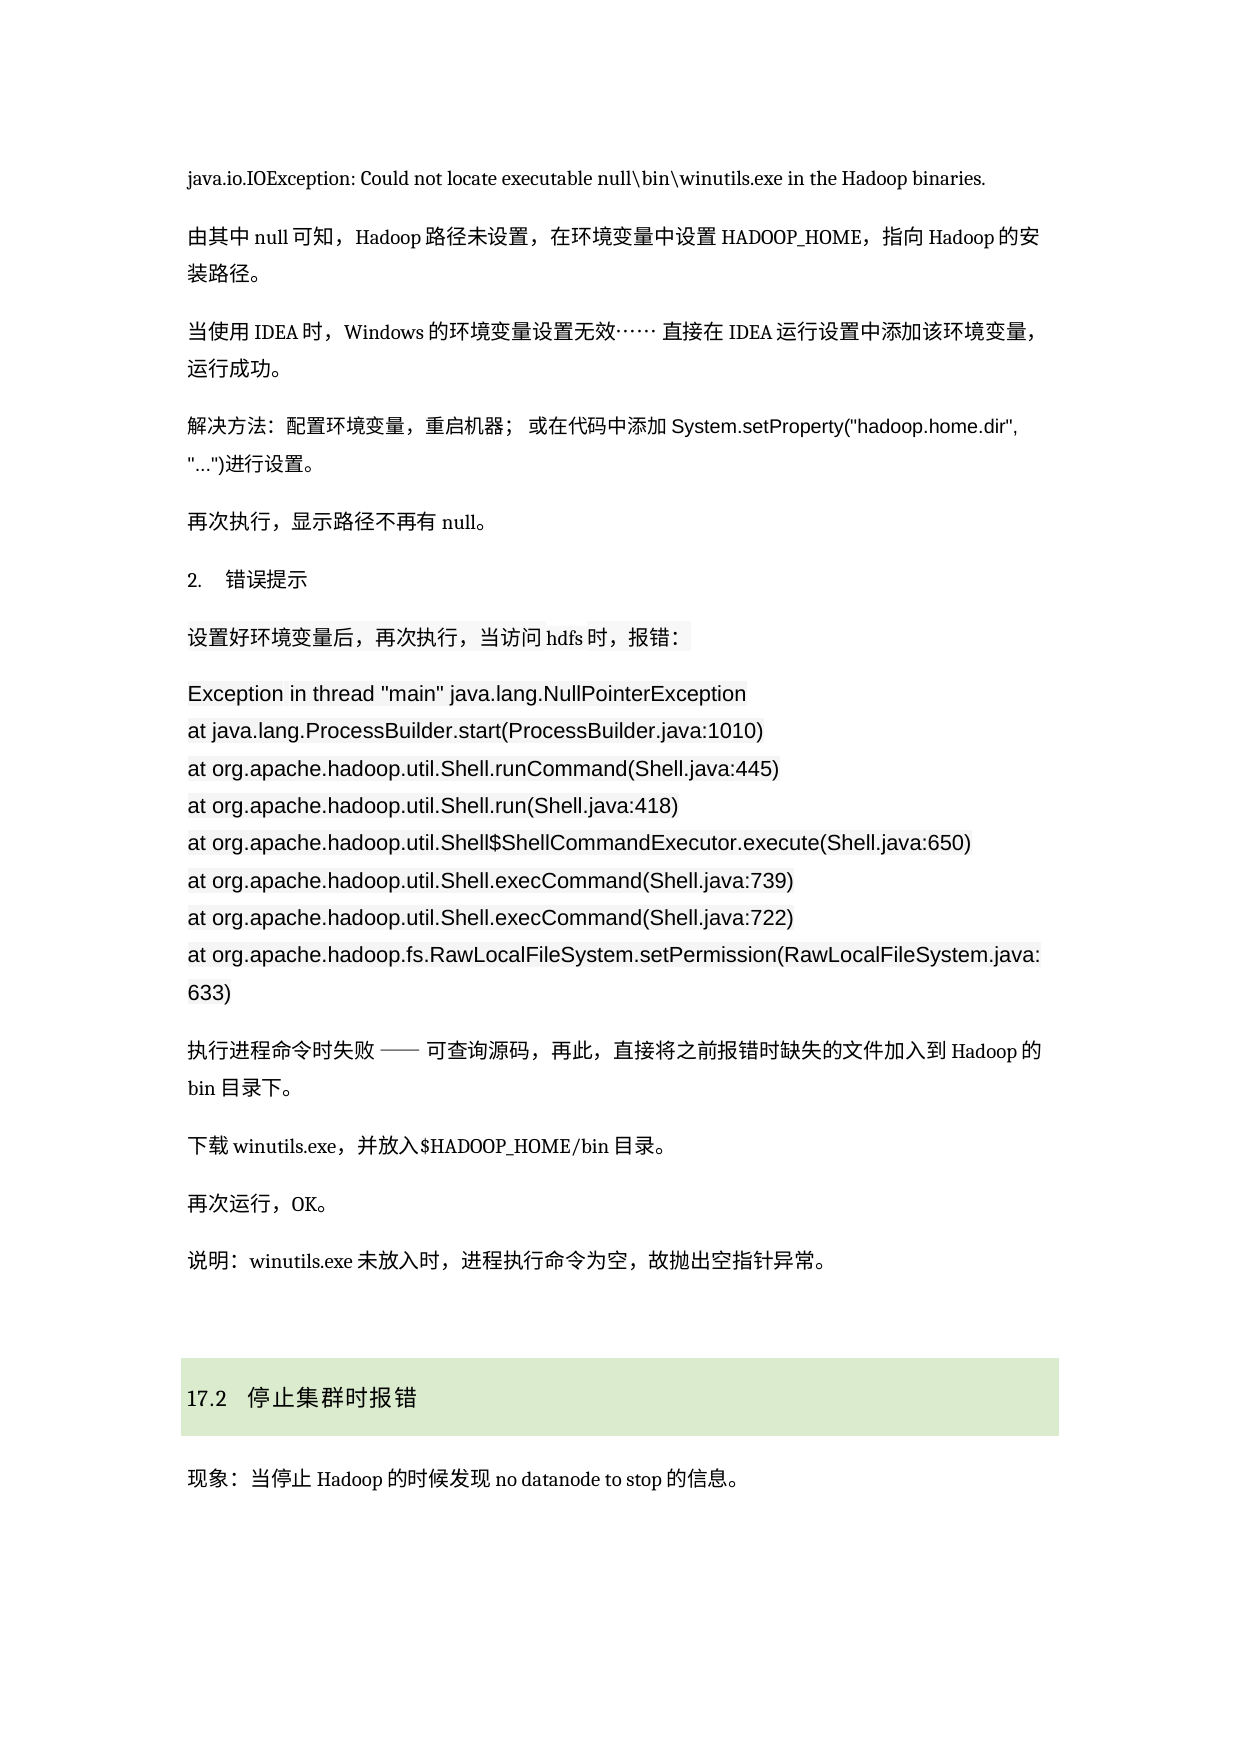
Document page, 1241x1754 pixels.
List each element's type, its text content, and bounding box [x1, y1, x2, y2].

list 错误提示 [187, 562, 1053, 594]
text 当使用IDEA时，Windows的环境变量设置无效…… 直接在IDEA运行设置中添加该环境变量，运行成功。 [187, 314, 1053, 384]
text 执行进程命令时失败 —— 可查询源码，再此，直接将之前报错时缺失的文件加入到Hadoop的bin目录下。 [187, 1033, 1053, 1103]
text 由其中null可知，Hadoop路径未设置，在环境变量中设置HADOOP_HOME，指向Hadoop的安装路径。 [187, 219, 1053, 289]
text 再次运行，OK。 [187, 1186, 1053, 1218]
text java.io.IOException: Could not locate executable null\bin\winutils.exe in the Hadoop binaries. [187, 162, 1053, 194]
text 解决方法：配置环境变量，重启机器； 或在代码中添加System.setProperty("hadoop.home.dir", "...")进行设置。 [187, 409, 1053, 479]
text Exception in thread "main" java.lang.NullPointerException at java.lang.ProcessBuilder.start(ProcessBuilder.java:1010) at org.apache.hadoop.util.Shell.runCommand(Shell.java:445) at org.apache.hadoop.util.Shell.run(Shell.java:418) at org.apache.hadoop.util.Shell$ShellCommandExecutor.execute(Shell.java:650) at org.apache.hadoop.util.Shell.execCommand(Shell.java:739) at org.apache.hadoop.util.Shell.execCommand(Shell.java:722) at org.apache.hadoop.fs.RawLocalFileSystem.setPermission(RawLocalFileSystem.java:633) [187, 677, 1053, 1008]
text 现象：当停止Hadoop的时候发现no datanode to stop的信息。 [187, 1461, 1053, 1494]
text 再次执行，显示路径不再有null。 [187, 504, 1053, 536]
text 下载winutils.exe，并放入$HADOOP_HOME/bin目录。 [187, 1128, 1053, 1160]
text 说明：winutils.exe未放入时，进程执行命令为空，故抛出空指针异常。 [187, 1243, 1053, 1276]
text 设置好环境变量后，再次执行，当访问hdfs时，报错： [187, 619, 1053, 652]
subtitle 停止集群时报错 [188, 1365, 1053, 1429]
